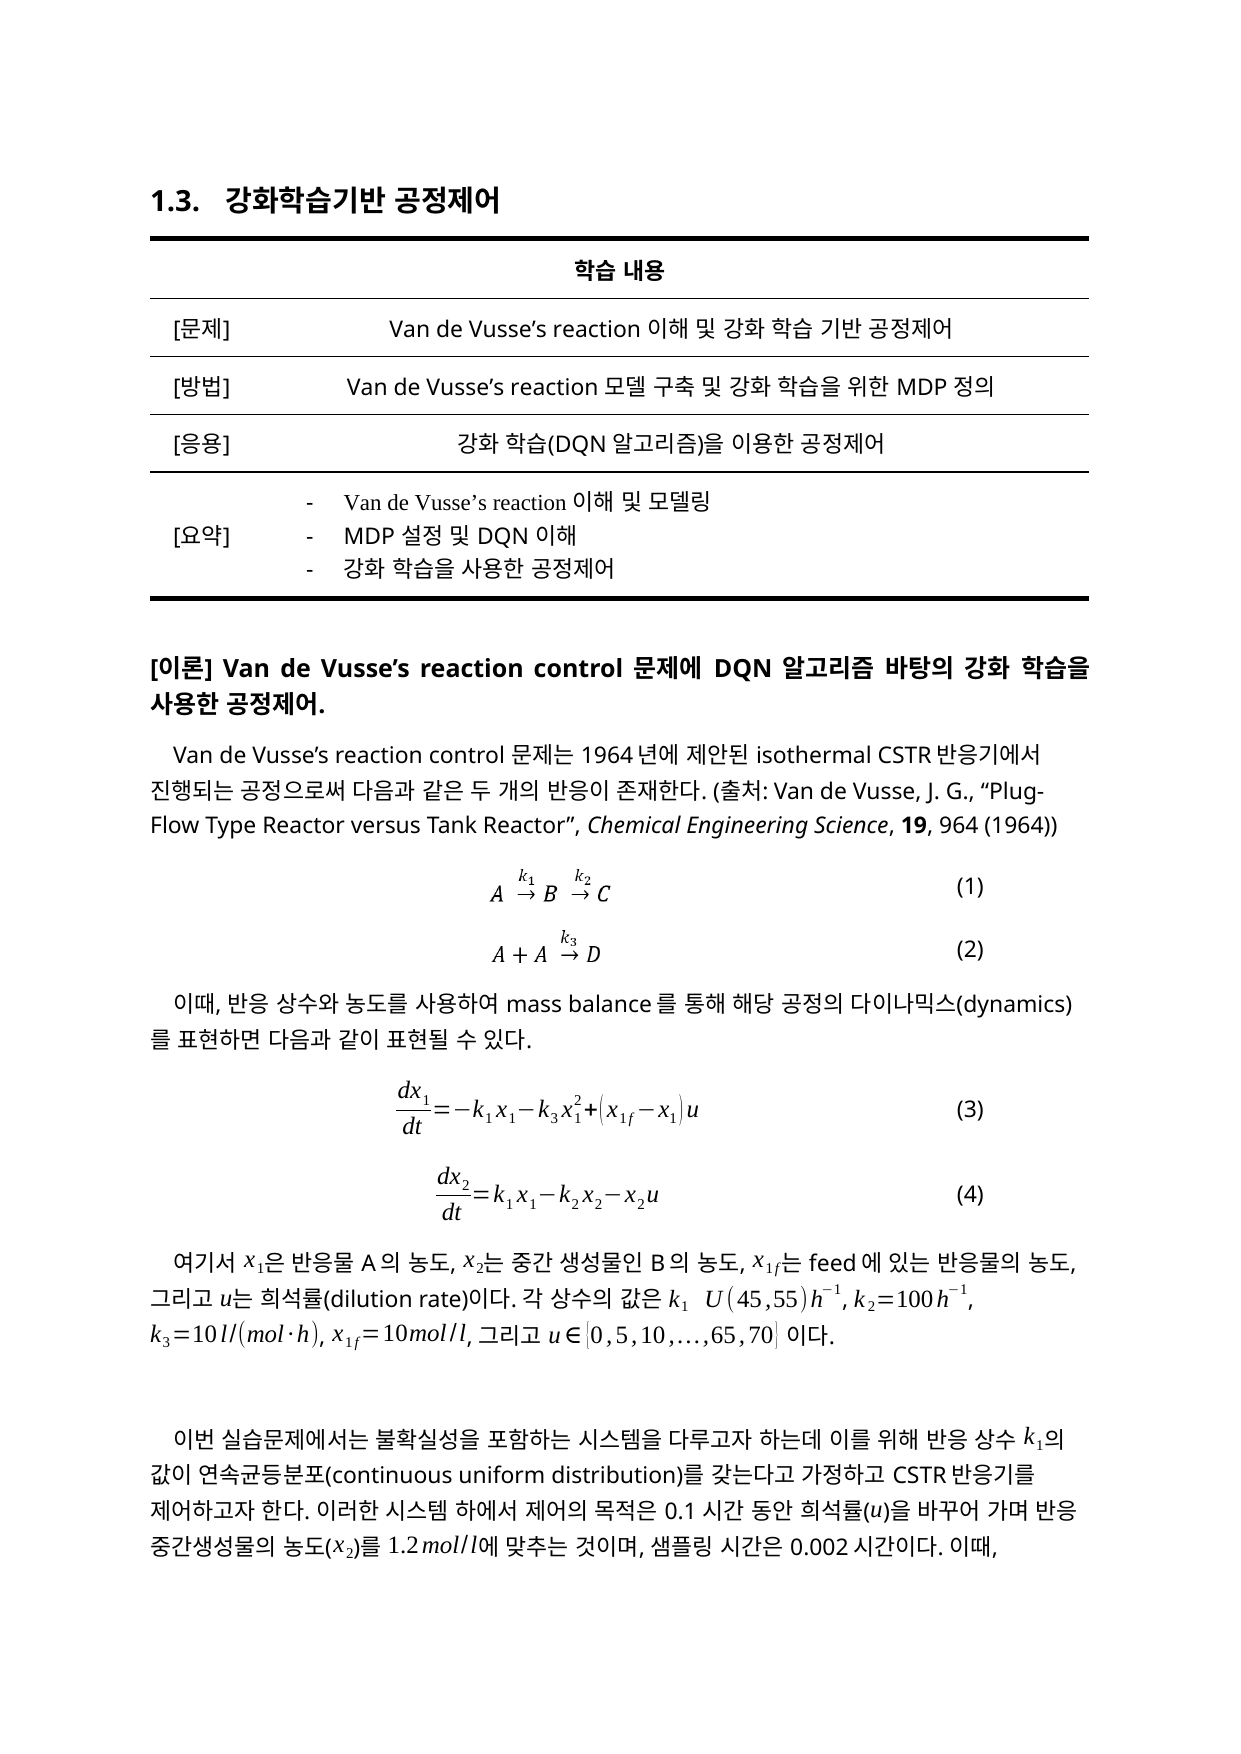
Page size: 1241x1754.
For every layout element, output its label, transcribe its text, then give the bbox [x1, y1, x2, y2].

subtitle [이론] Van de Vusse’s reaction control 문제에 DQN 알고리즘 바탕의 강화 학습을 사용한 공정제어. [150, 648, 1090, 721]
table_header [150, 1074, 923, 1159]
table_cell Van de Vusse’s reaction 모델 구축 및 강화 학습을 위한 MDP 정의 [253, 357, 1089, 413]
text 이때, 반응 상수와 농도를 사용하여 mass balance를 통해 해당 공정의 다이나믹스(dynamics)를 표현하면 다음과 같이 표현될 수 있다. [150, 986, 1090, 1055]
subtitle 강화학습기반 공정제어 [150, 177, 1090, 219]
table_cell [150, 1159, 923, 1244]
text 여기서 은 반응물 A의 농도, 는 중간 생성물인 B의 농도, 는 feed에 있는 반응물의 농도, 그리고 는 희석률(dilution rate)이다. 각 상수의 값은 , , , , 그리고 이다. [150, 1244, 1090, 1352]
table_cell (4) [923, 1159, 1024, 1244]
table_cell (2) [923, 928, 1024, 986]
table_cell 강화 학습(DQN 알고리즘)을 이용한 공정제어 [253, 415, 1089, 471]
table_cell [방법] [150, 357, 253, 413]
table_cell [응용] [150, 415, 253, 471]
table_header (1) [923, 859, 1024, 928]
table_header (3) [923, 1074, 1024, 1159]
picture [488, 930, 606, 966]
table_header [150, 859, 923, 928]
table_cell [150, 928, 923, 986]
text Van de Vusse’s reaction control 문제는 1964년에 제안된 isothermal CSTR반응기에서 진행되는 공정으로써 다음과 같은 두 개의 반응이 존재한다. (출처: Van de Vusse, J. G., “Plug-Flow Type Reactor versus Tank Reactor”, Chemical Engineering Science, 19, 964 (1964)) [150, 737, 1090, 840]
table_cell Van de Vusse’s reaction 이해 및 모델링 MDP 설정 및 DQN 이해 강화 학습을 사용한 공정제어 [253, 473, 1089, 596]
picture [476, 862, 618, 909]
table_header 학습 내용 [150, 241, 1089, 298]
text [150, 1421, 1090, 1562]
table_cell [요약] [150, 473, 253, 596]
table_cell [문제] [150, 299, 253, 356]
table_cell Van de Vusse’s reaction 이해 및 강화 학습 기반 공정제어 [253, 299, 1089, 356]
